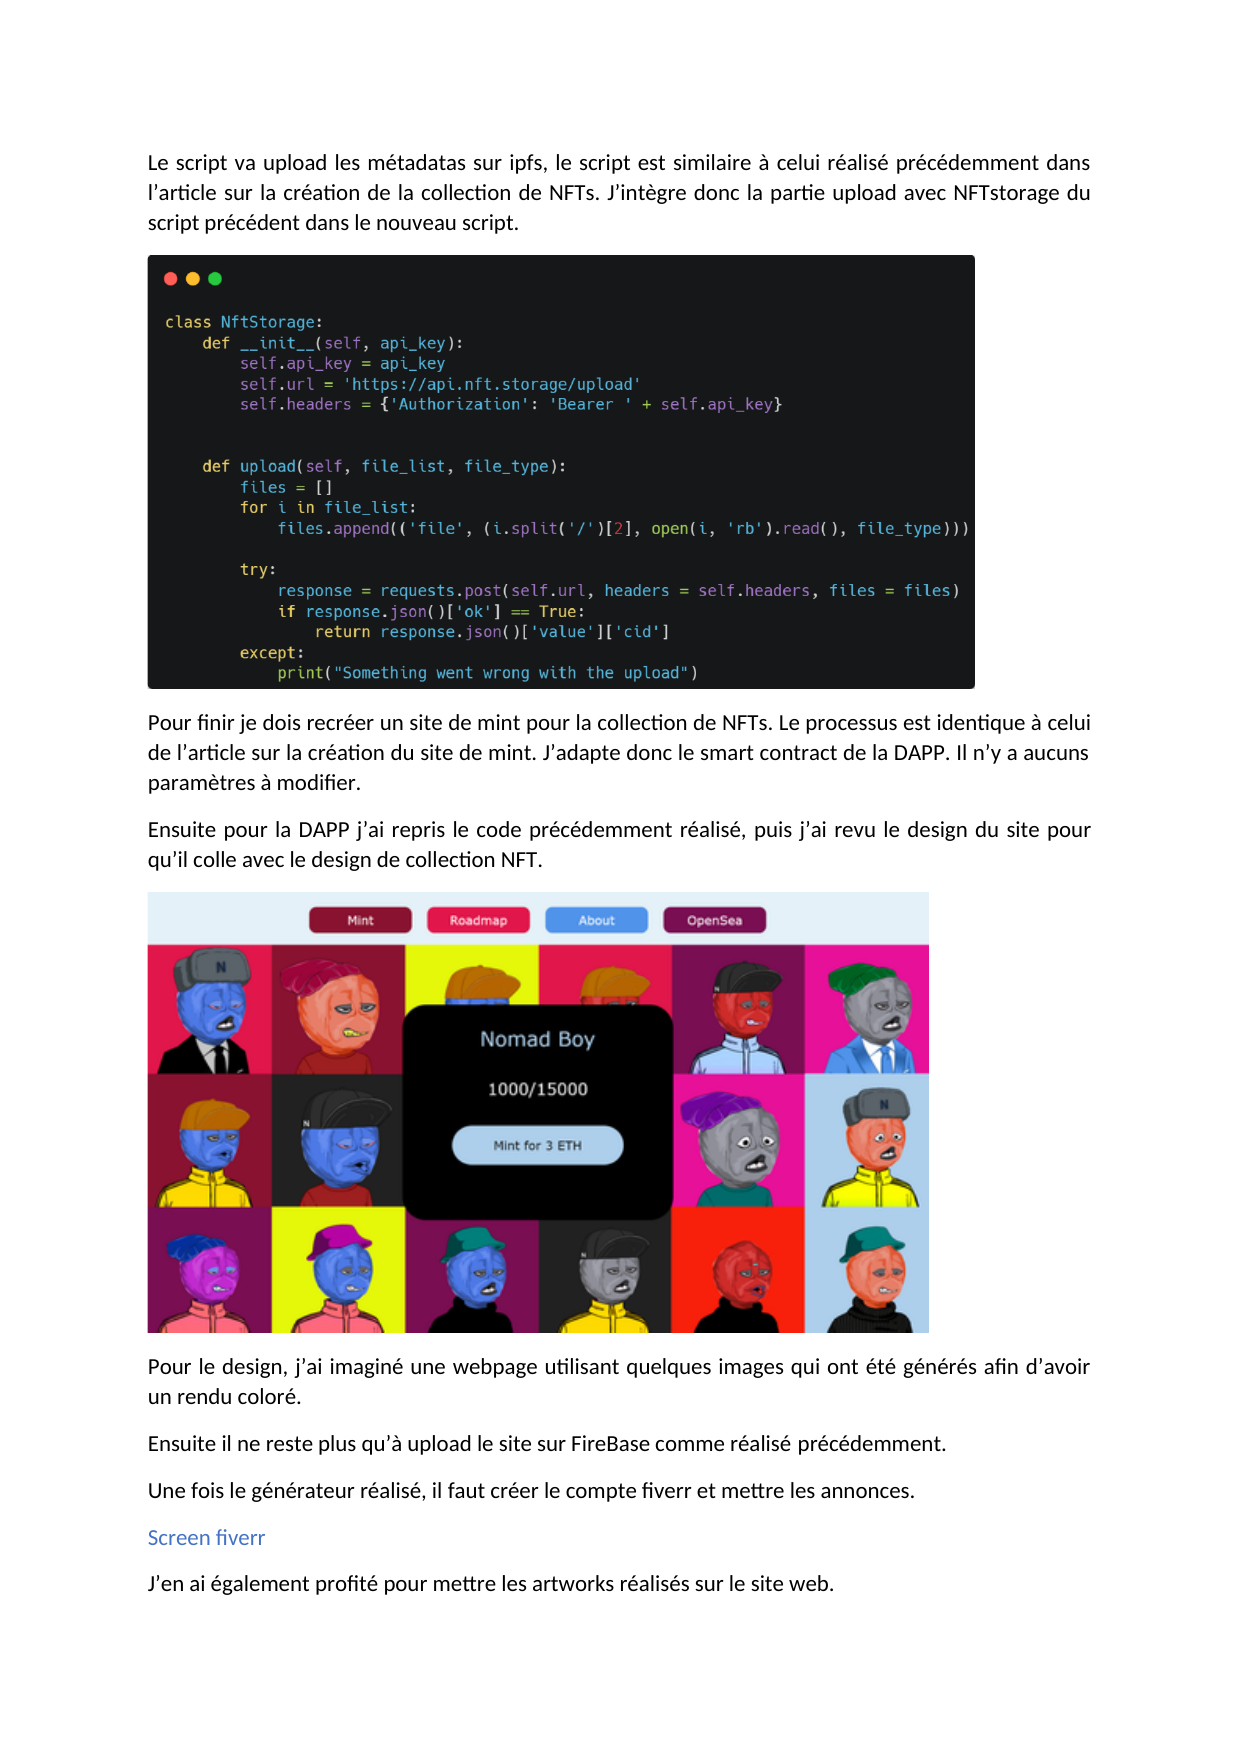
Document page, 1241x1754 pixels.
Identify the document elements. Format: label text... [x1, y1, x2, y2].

text Le script va upload les métadatas sur ipfs, le script est similaire à celui réalisé précédemment dans l’article sur la création de la collection de NFTs. J’intègre donc la partie upload avec NFTstorage du script précédent dans le nouveau script. [148, 148, 1093, 236]
picture [147, 255, 975, 689]
picture [147, 892, 929, 1333]
text Screen fiverr [148, 1523, 1093, 1551]
text J’en ai également profité pour mettre les artworks réalisés sur le site web. [148, 1569, 1093, 1597]
text Pour finir je dois recréer un site de mint pour la collection de NFTs. Le processus est identique à celui de l’article sur la création du site de mint. J’adapte donc le smart contract de la DAPP. Il n’y a aucuns paramètres à modifier. [148, 708, 1093, 796]
text Une fois le générateur réalisé, il faut créer le compte fiverr et mettre les annonces. [148, 1476, 1093, 1504]
text Pour le design, j’ai imaginé une webpage utilisant quelques images qui ont été générés afin d’avoir un rendu coloré. [148, 1352, 1093, 1410]
text Ensuite pour la DAPP j’ai repris le code précédemment réalisé, puis j’ai revu le design du site pour qu’il colle avec le design de collection NFT. [148, 815, 1093, 873]
text Ensuite il ne reste plus qu’à upload le site sur FireBase comme réalisé précédemment. [148, 1429, 1093, 1457]
